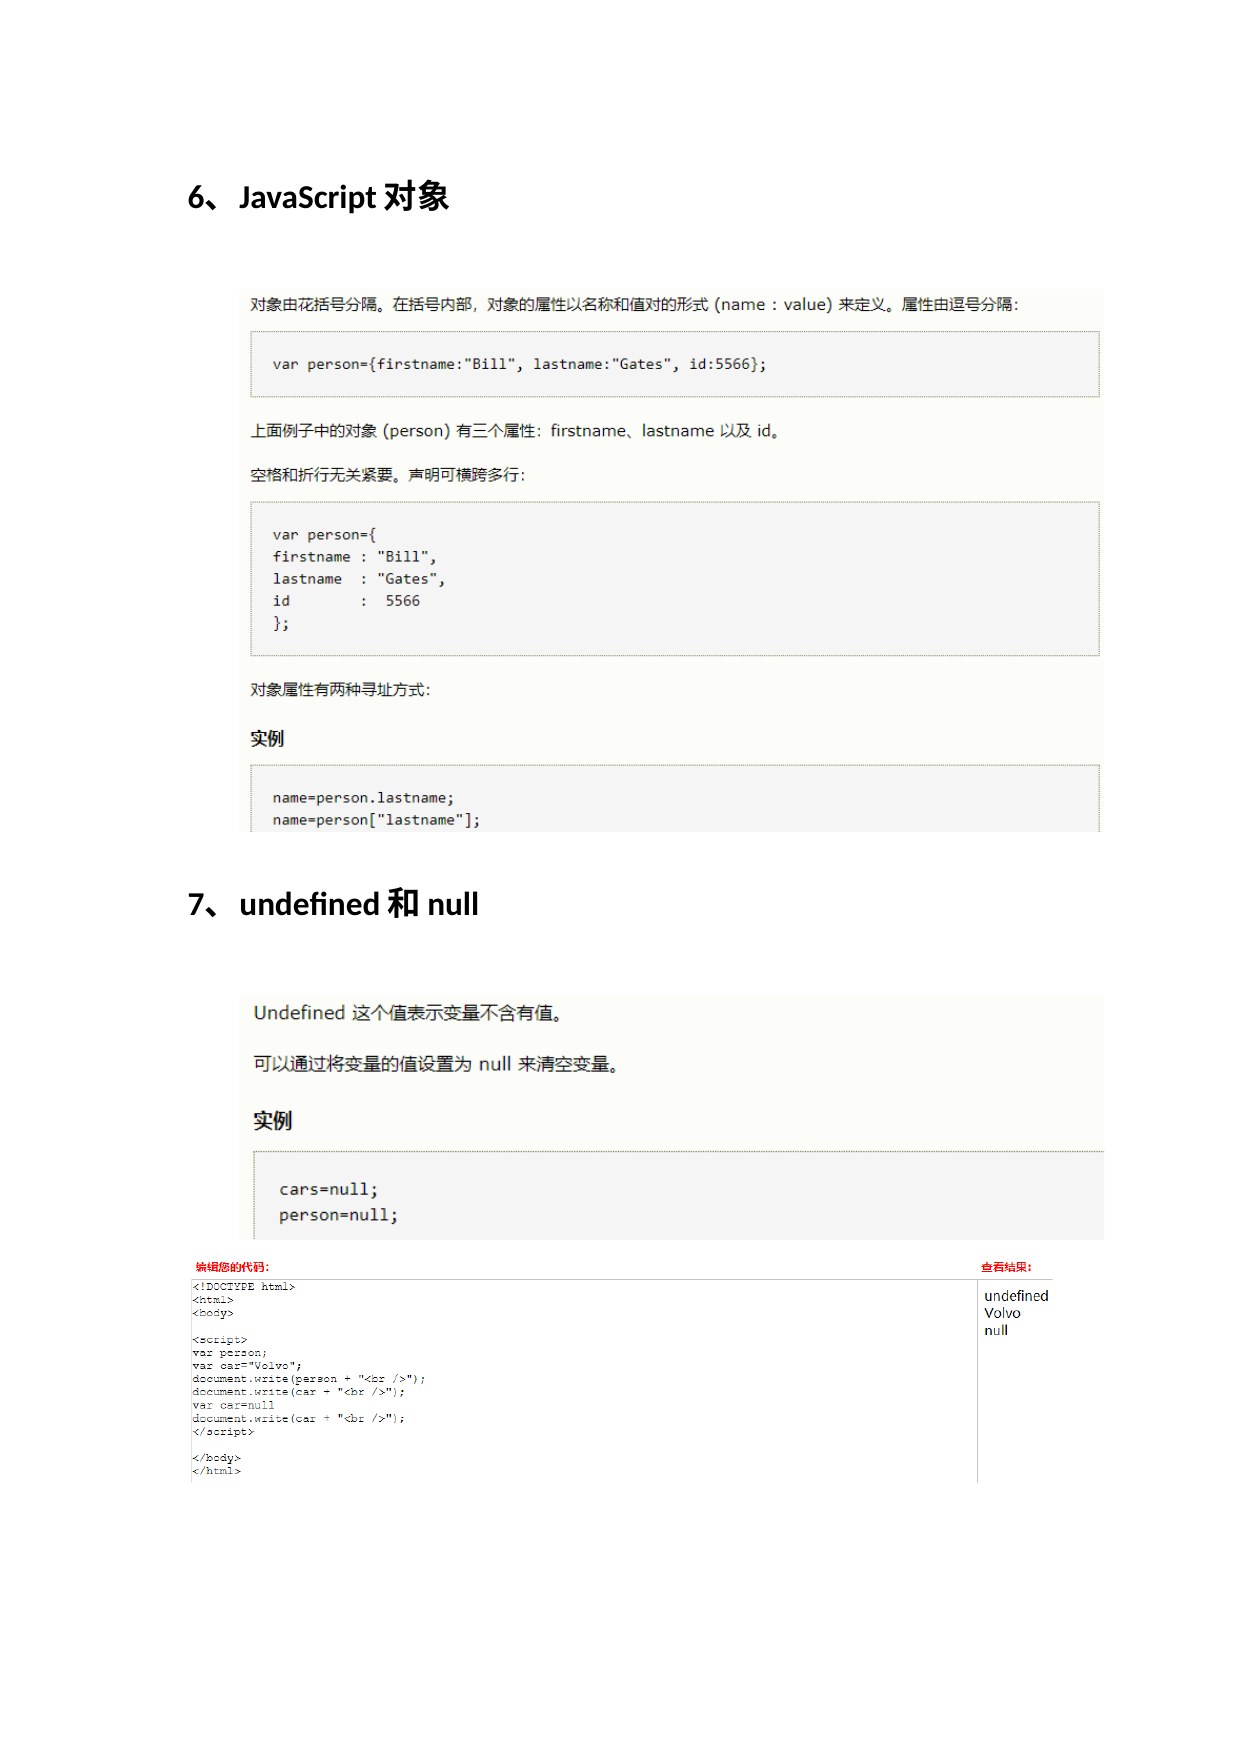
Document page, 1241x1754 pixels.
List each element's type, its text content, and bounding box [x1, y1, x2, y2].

subtitle undefined和null [187, 869, 1053, 934]
picture [239, 996, 1105, 1240]
picture [239, 289, 1105, 832]
picture [187, 1256, 1053, 1483]
subtitle JavaScript对象 [187, 162, 1053, 227]
